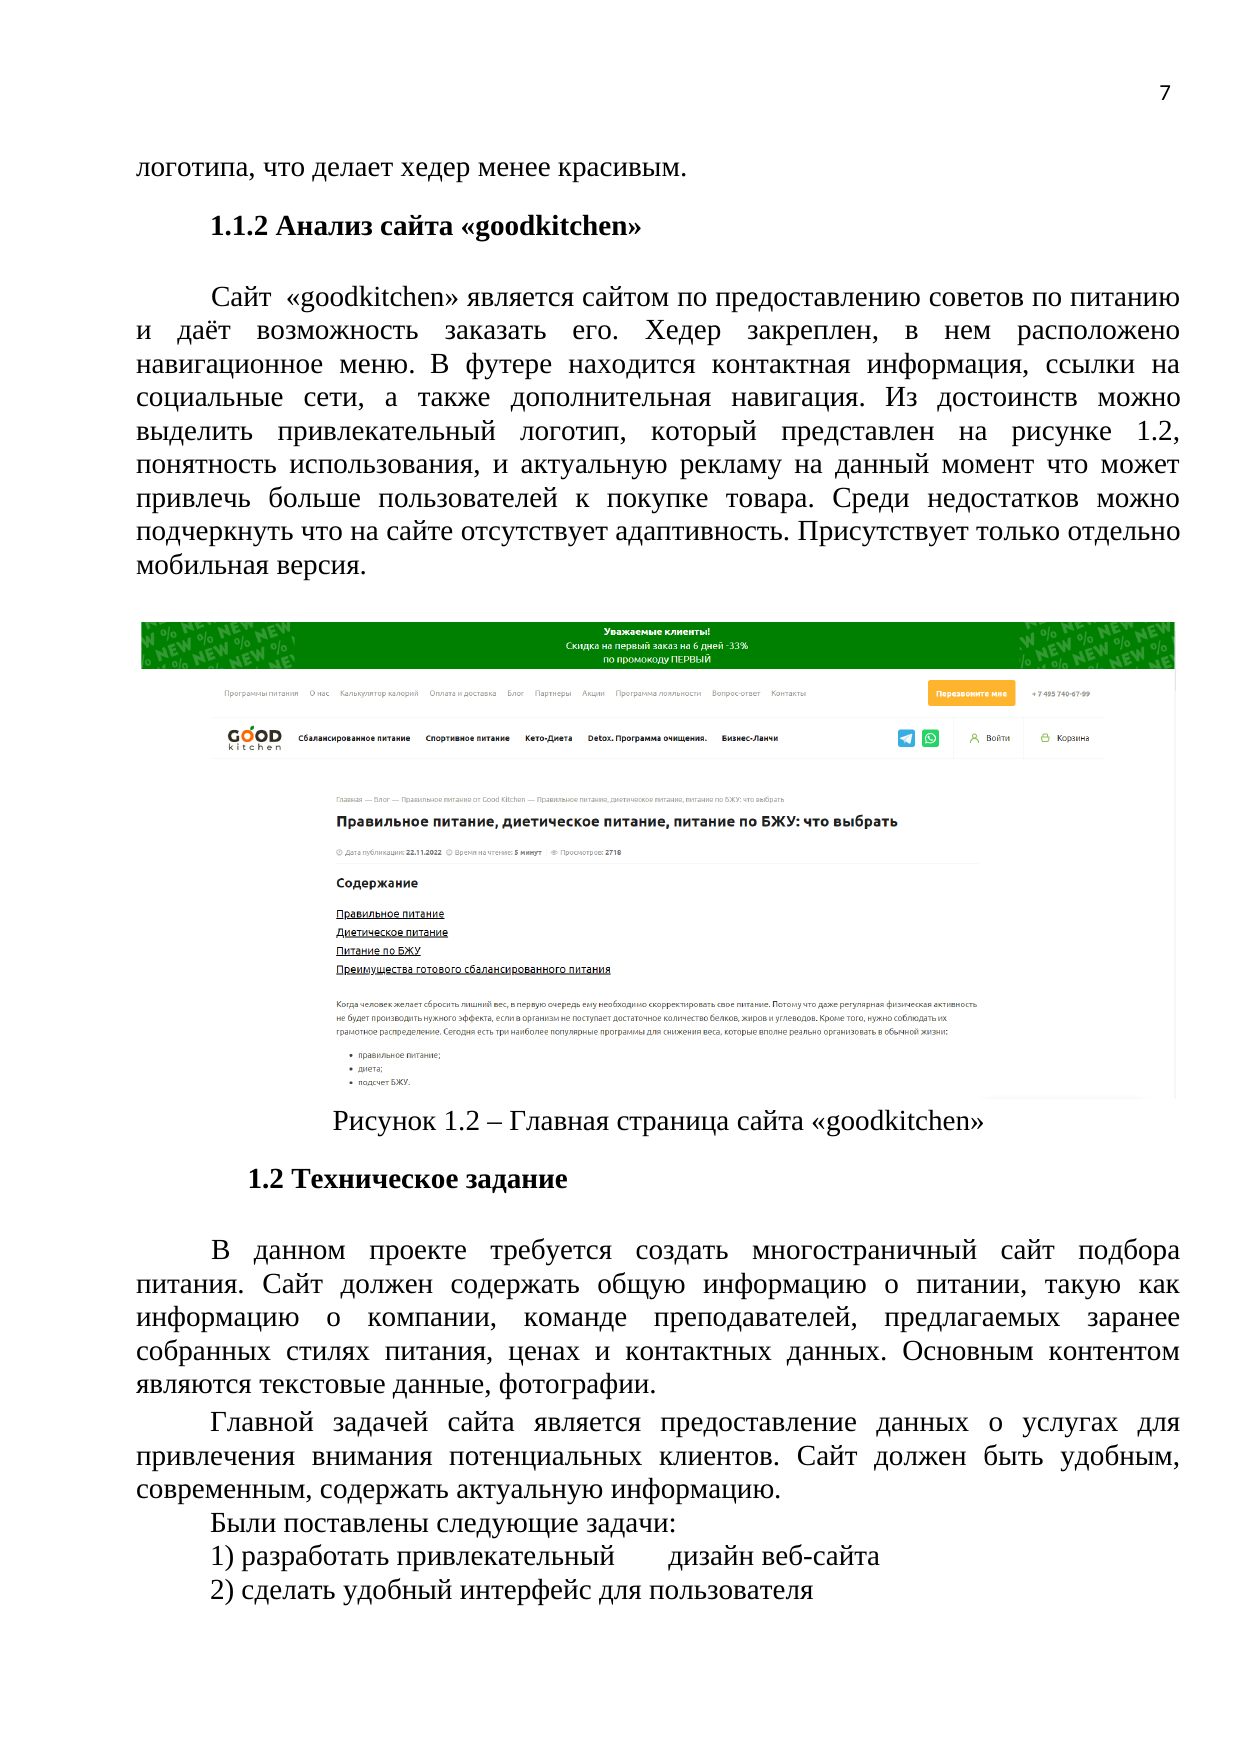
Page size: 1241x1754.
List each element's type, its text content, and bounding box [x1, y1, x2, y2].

picture [141, 622, 1176, 1099]
text Рисунок 1.2 – Главная страница сайта «goodkitchen» [136, 1103, 1181, 1136]
text 2) сделать удобный интерфейс для пользователя [136, 1572, 1181, 1606]
text В данном проекте требуется создать многостраничный сайт подбора питания. Сайт должен содержать общую информацию о питании, такую как информацию о компании, команде преподавателей, предлагаемых заранее собранных стилях питания, ценах и контактных данных. Основным контентом являются текстовые данные, фотографии. [136, 1232, 1181, 1400]
text Были поставлены следующие задачи: [136, 1505, 1181, 1538]
text Главной задачей сайта является предоставление данных о услугах для привлечения внимания потенциальных клиентов. Сайт должен быть удобным, современным, содержать актуальную информацию. [136, 1404, 1181, 1505]
subtitle 1.1.2 Анализ сайта «goodkitchen» [136, 208, 1181, 241]
text 1.2 Техническое задание [247, 1161, 1181, 1195]
text 1) разработать привлекательный дизайн веб-сайта [136, 1538, 1181, 1572]
text Сайт «goodkitchen» является сайтом по предоставлению советов по питанию и даёт возможность заказать его. Хедер закреплен, в нем расположено навигационное меню. В футере находится контактная информация, ссылки на социальные сети, а также дополнительная навигация. Из достоинств можно выделить привлекательный логотип, который представлен на рисунке 1.2, понятность использования, и актуальную рекламу на данный момент что может привлечь больше пользователей к покупке товара. Среди недостатков можно подчеркнуть что на сайте отсутствует адаптивность. Присутствует только отдельно мобильная версия. [136, 279, 1181, 581]
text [136, 149, 1181, 183]
